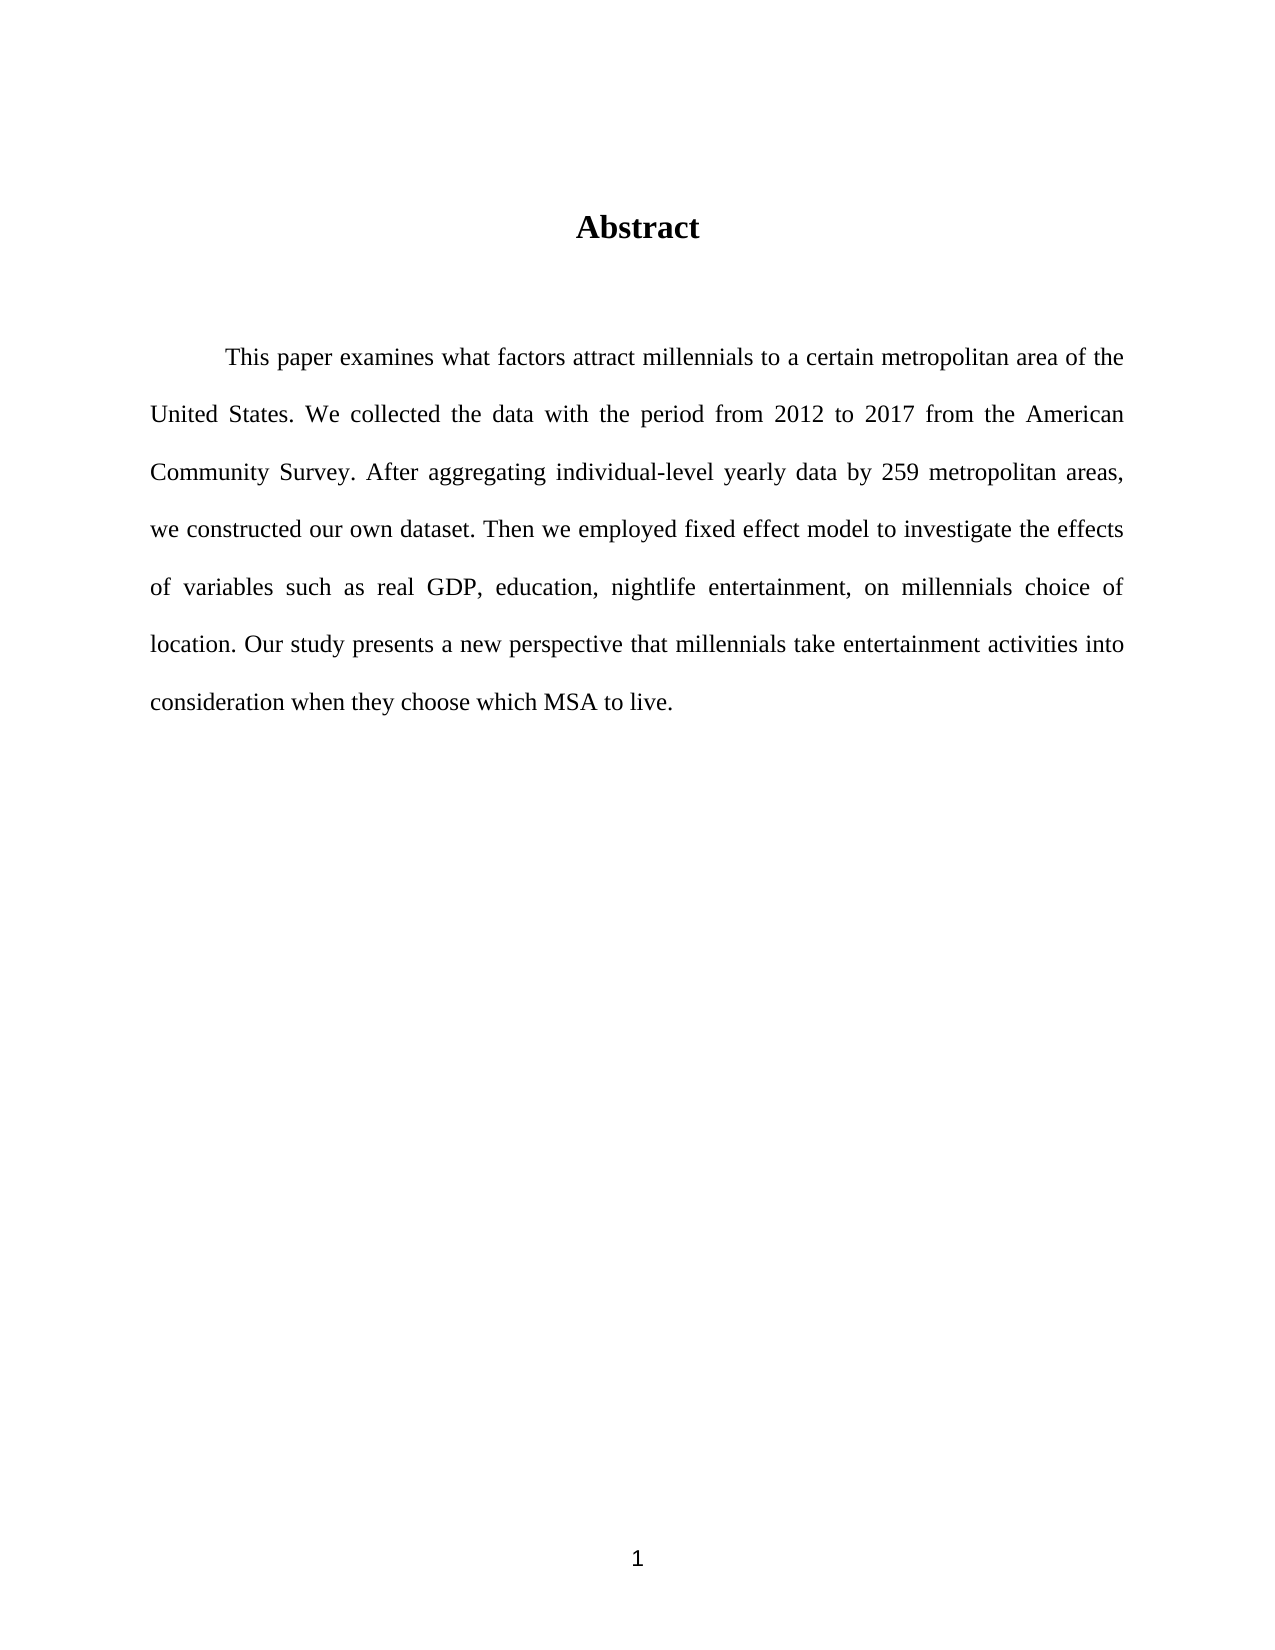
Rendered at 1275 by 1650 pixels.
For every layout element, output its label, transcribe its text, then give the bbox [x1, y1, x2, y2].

text Abstract [150, 207, 1125, 246]
text This paper examines what factors attract millennials to a certain metropolitan area of the United States. We collected the data with the period from 2012 to 2017 from the American Community Survey. After aggregating individual-level yearly data by 259 metropolitan areas, we constructed our own dataset. Then we employed fixed effect model to investigate the effects of variables such as real GDP, education, nightlife entertainment, on millennials choice of location. Our study presents a new perspective that millennials take entertainment activities into consideration when they choose which MSA to live. [150, 342, 1125, 715]
